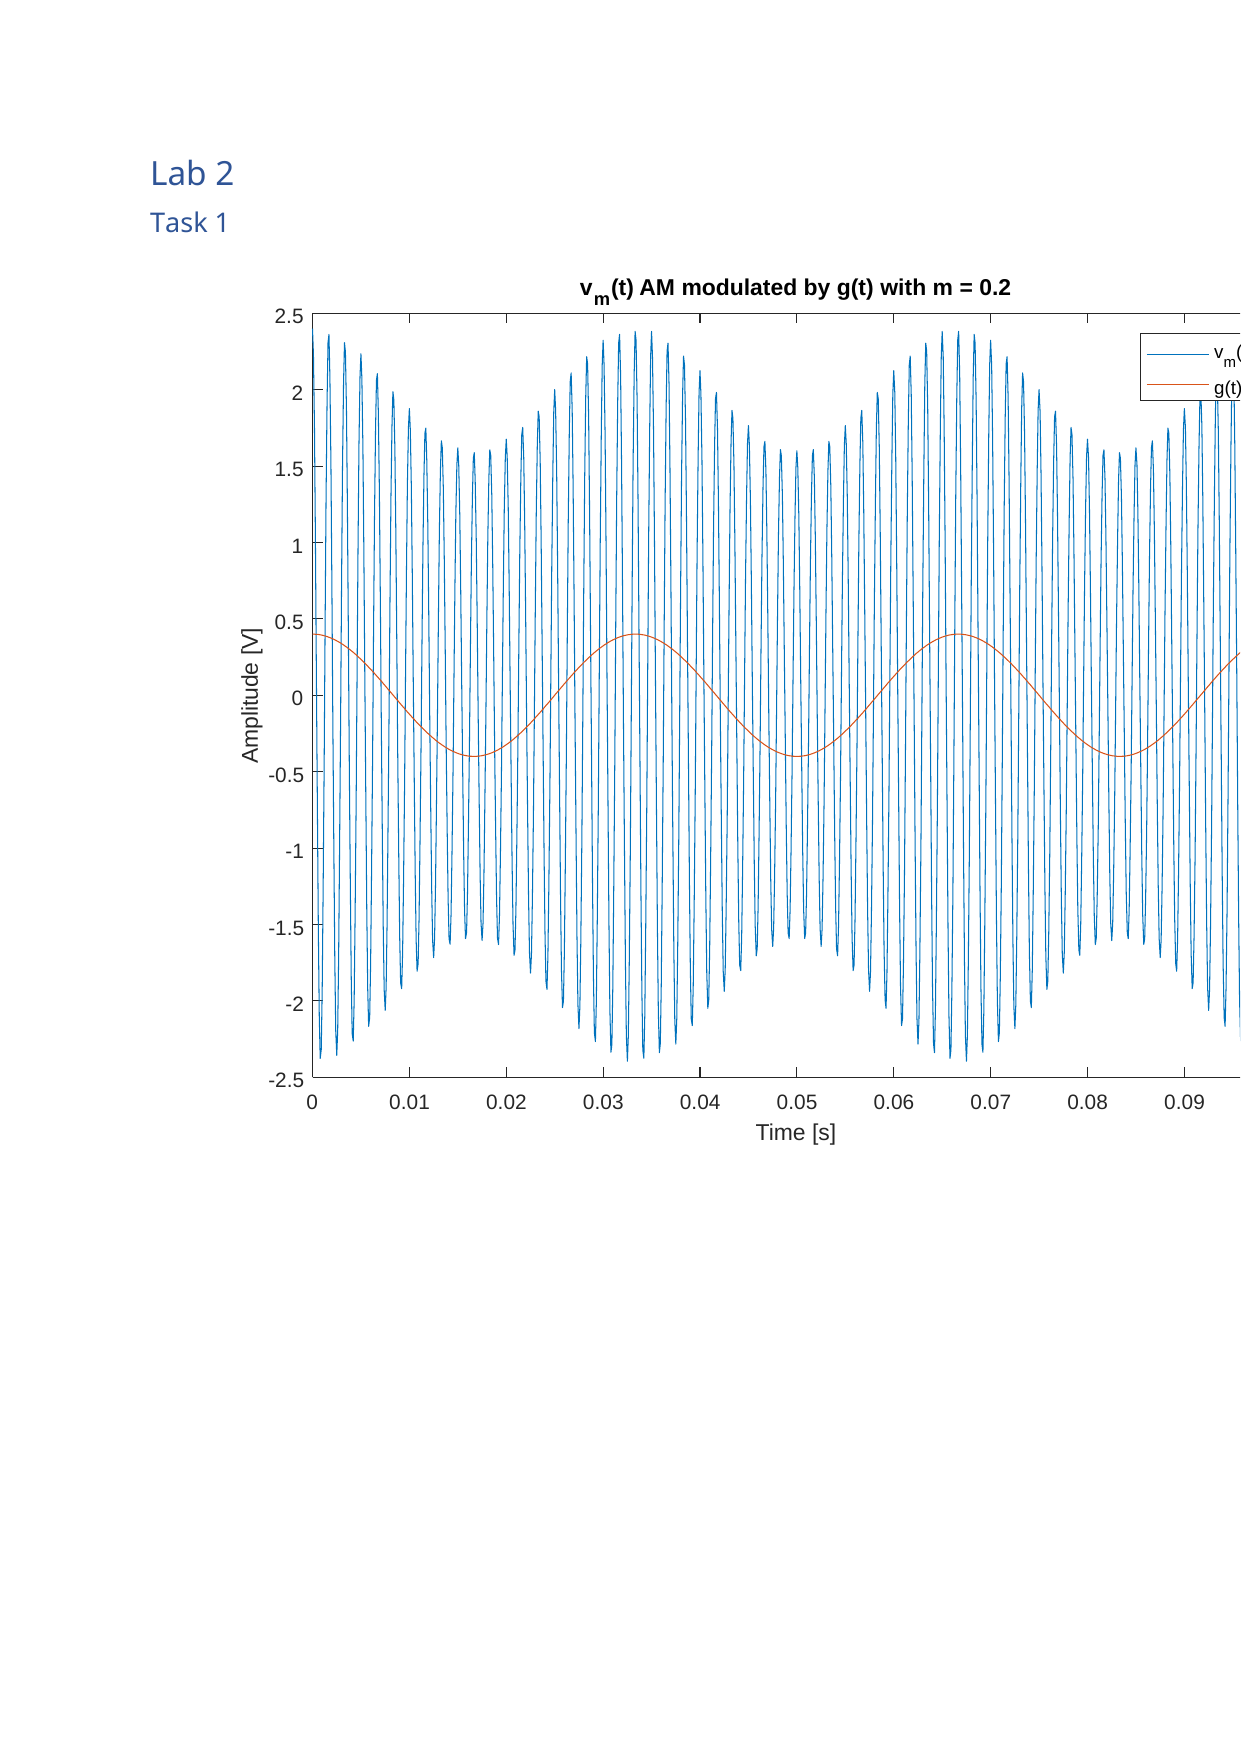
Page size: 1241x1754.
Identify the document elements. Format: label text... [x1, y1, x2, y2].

subtitle Lab 2 [150, 150, 1090, 195]
subtitle Task 1 [150, 203, 1090, 240]
